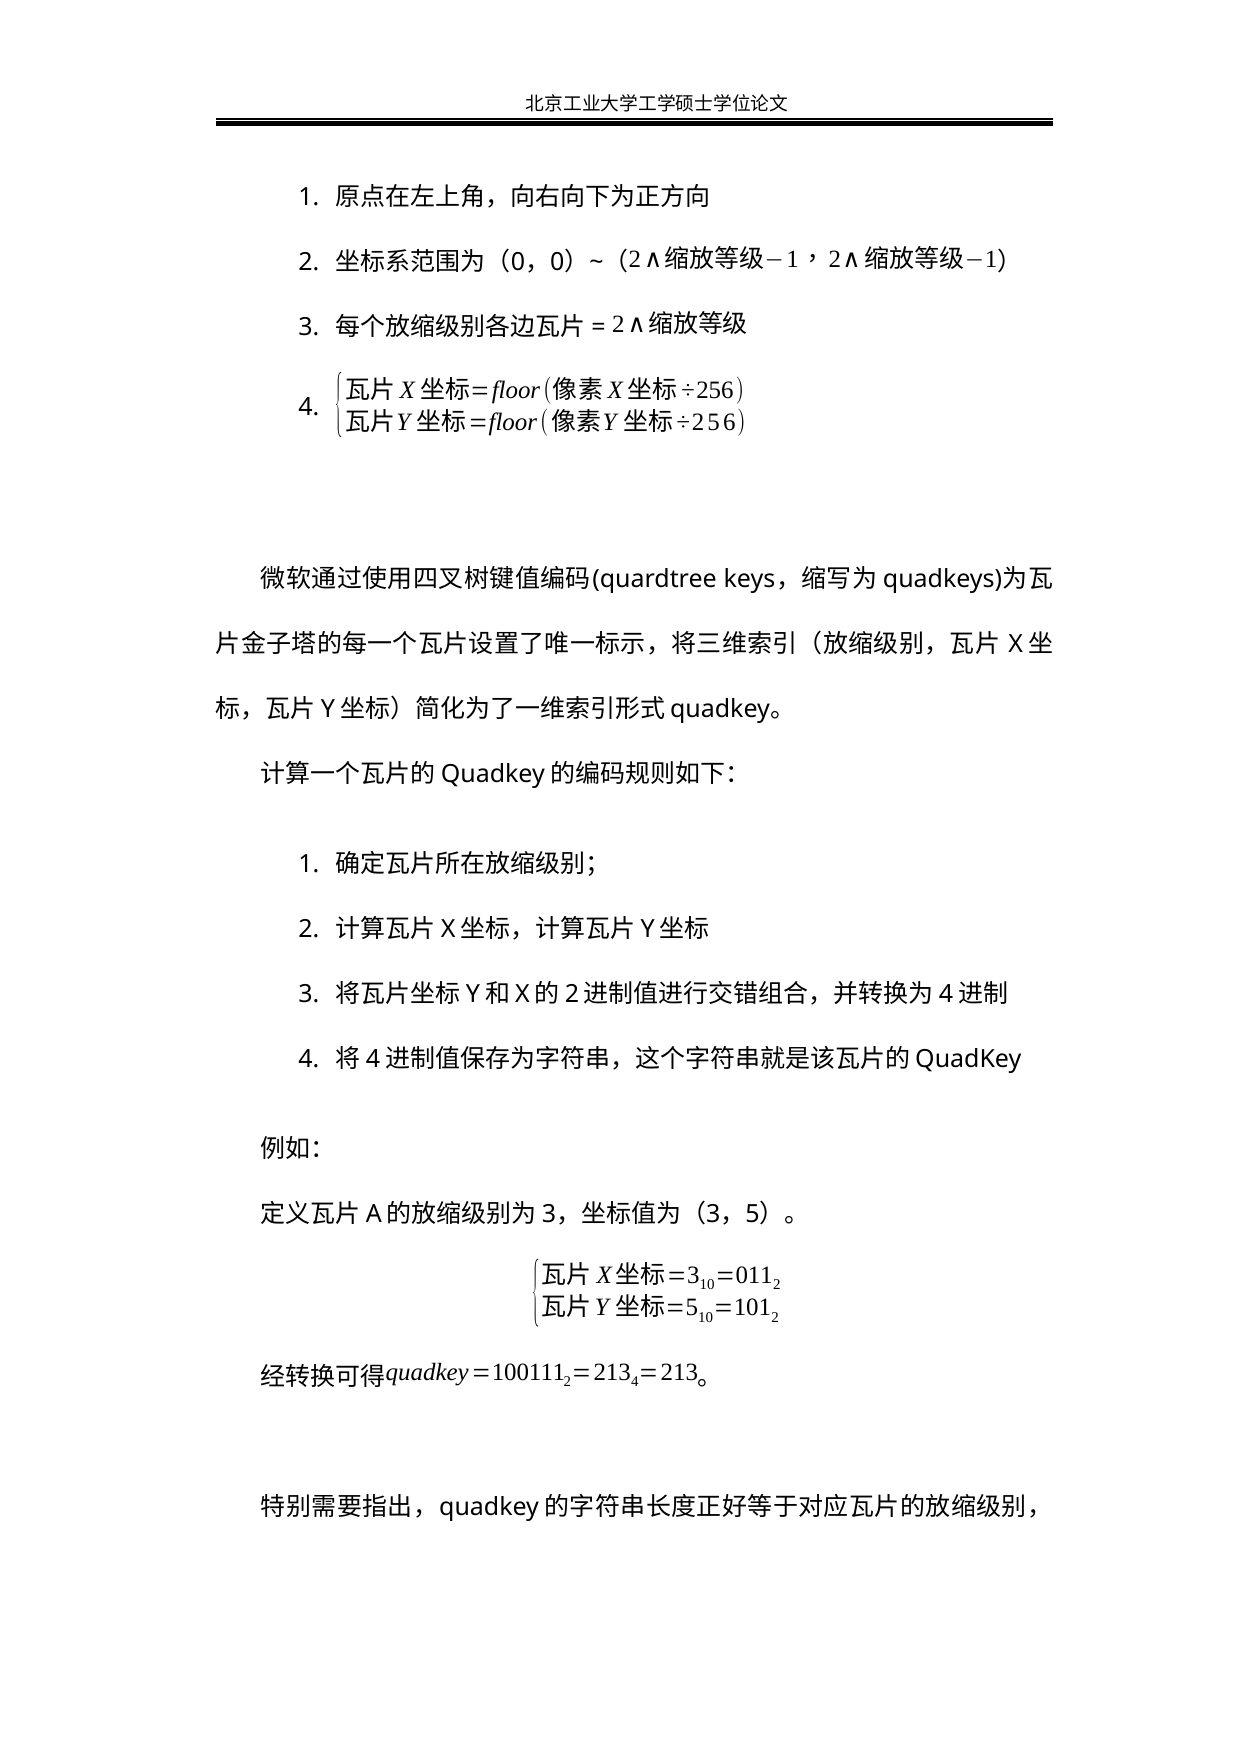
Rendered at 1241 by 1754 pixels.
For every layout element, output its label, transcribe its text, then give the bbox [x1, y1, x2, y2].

list 坐标系范围为（0，0）~（） [298, 227, 1053, 292]
list 原点在左上角，向右向下为正方向 [298, 162, 1053, 227]
list 计算瓦片X坐标，计算瓦片Y坐标 [298, 894, 1053, 959]
text 微软通过使用四叉树键值编码(quardtree keys，缩写为quadkeys)为瓦片金子塔的每一个瓦片设置了唯一标示，将三维索引（放缩级别，瓦片X坐标，瓦片Y坐标）简化为了一维索引形式quadkey。 [216, 544, 1053, 739]
list 每个放缩级别各边瓦片 = [298, 292, 1053, 357]
text 例如： [216, 1114, 1053, 1179]
list 将4进制值保存为字符串，这个字符串就是该瓦片的QuadKey [298, 1024, 1053, 1089]
list 将瓦片坐标Y和X的2进制值进行交错组合，并转换为4进制 [298, 959, 1053, 1024]
text 定义瓦片A的放缩级别为3，坐标值为（3，5）。 [216, 1179, 1053, 1244]
text 经转换可得。 [216, 1342, 1053, 1407]
text 计算一个瓦片的Quadkey的编码规则如下： [216, 739, 1053, 804]
list 确定瓦片所在放缩级别； [298, 829, 1053, 894]
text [216, 1472, 1053, 1537]
